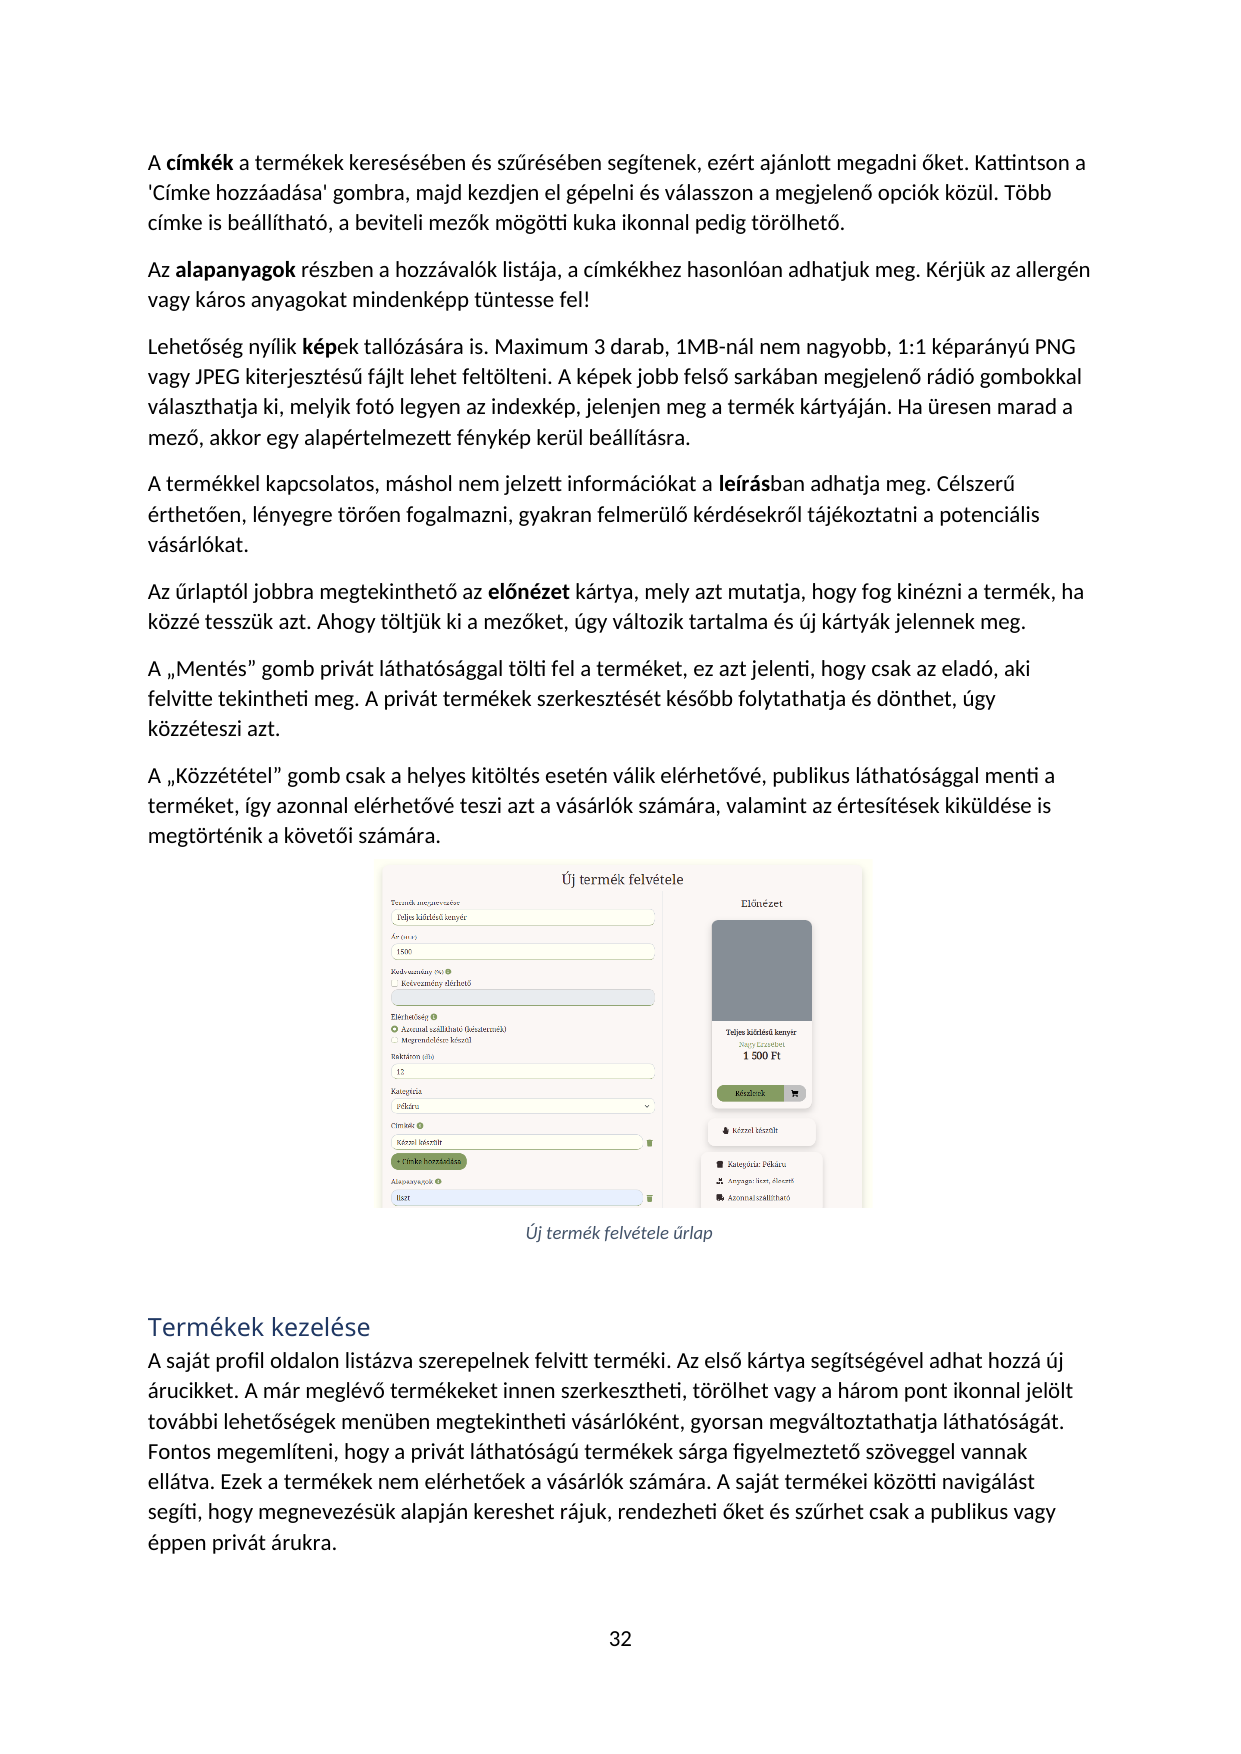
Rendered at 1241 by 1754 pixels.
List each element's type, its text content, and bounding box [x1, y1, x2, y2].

text A saját profil oldalon listázva szerepelnek felvitt terméki. Az első kártya segítségével adhat hozzá új árucikket. A már meglévő termékeket innen szerkesztheti, törölhet vagy a három pont ikonnal jelölt további lehetőségek menüben megtekintheti vásárlóként, gyorsan megváltoztathatja láthatóságát. Fontos megemlíteni, hogy a privát láthatóságú termékek sárga figyelmeztető szöveggel vannak ellátva. Ezek a termékek nem elérhetőek a vásárlók számára. A saját termékei közötti navigálást segíti, hogy megnevezésük alapján kereshet rájuk, rendezheti őket és szűrhet csak a publikus vagy éppen privát árukra. [148, 1346, 1093, 1556]
text A „Mentés” gomb privát láthatósággal tölti fel a terméket, ez azt jelenti, hogy csak az eladó, aki felvitte tekintheti meg. A privát termékek szerkesztését később folytathatja és dönthet, úgy közzéteszi azt. [148, 654, 1093, 742]
text Az űrlaptól jobbra megtekinthető az előnézet kártya, mely azt mutatja, hogy fog kinézni a termék, ha közzé tesszük azt. Ahogy töltjük ki a mezőket, úgy változik tartalma és új kártyák jelennek meg. [148, 577, 1093, 635]
text A termékkel kapcsolatos, máshol nem jelzett információkat a leírásban adhatja meg. Célszerű érthetően, lényegre törően fogalmazni, gyakran felmerülő kérdésekről tájékoztatni a potenciális vásárlókat. [148, 469, 1093, 558]
text A „Közzététel” gomb csak a helyes kitöltés esetén válik elérhetővé, publikus láthatósággal menti a terméket, így azonnal elérhetővé teszi azt a vásárlók számára, valamint az értesítések kiküldése is megtörténik a követői számára. [148, 761, 1093, 849]
subtitle Termékek kezelése [148, 1310, 1093, 1344]
picture [373, 859, 873, 1208]
text Lehetőség nyílik képek tallózására is. Maximum 3 darab, 1MB-nál nem nagyobb, 1:1 képarányú PNG vagy JPEG kiterjesztésű fájlt lehet feltölteni. A képek jobb felső sarkában megjelenő rádió gombokkal választhatja ki, melyik fotó legyen az indexkép, jelenjen meg a termék kártyáján. Ha üresen marad a mező, akkor egy alapértelmezett fénykép kerül beállításra. [148, 332, 1093, 451]
text A címkék a termékek keresésében és szűrésében segítenek, ezért ajánlott megadni őket. Kattintson a 'Címke hozzáadása' gombra, majd kezdjen el gépelni és válasszon a megjelenő opciók közül. Több címke is beállítható, a beviteli mezők mögötti kuka ikonnal pedig törölhető. [148, 148, 1093, 236]
text Az alapanyagok részben a hozzávalók listája, a címkékhez hasonlóan adhatjuk meg. Kérjük az allergén vagy káros anyagokat mindenképp tüntesse fel! [148, 255, 1093, 313]
